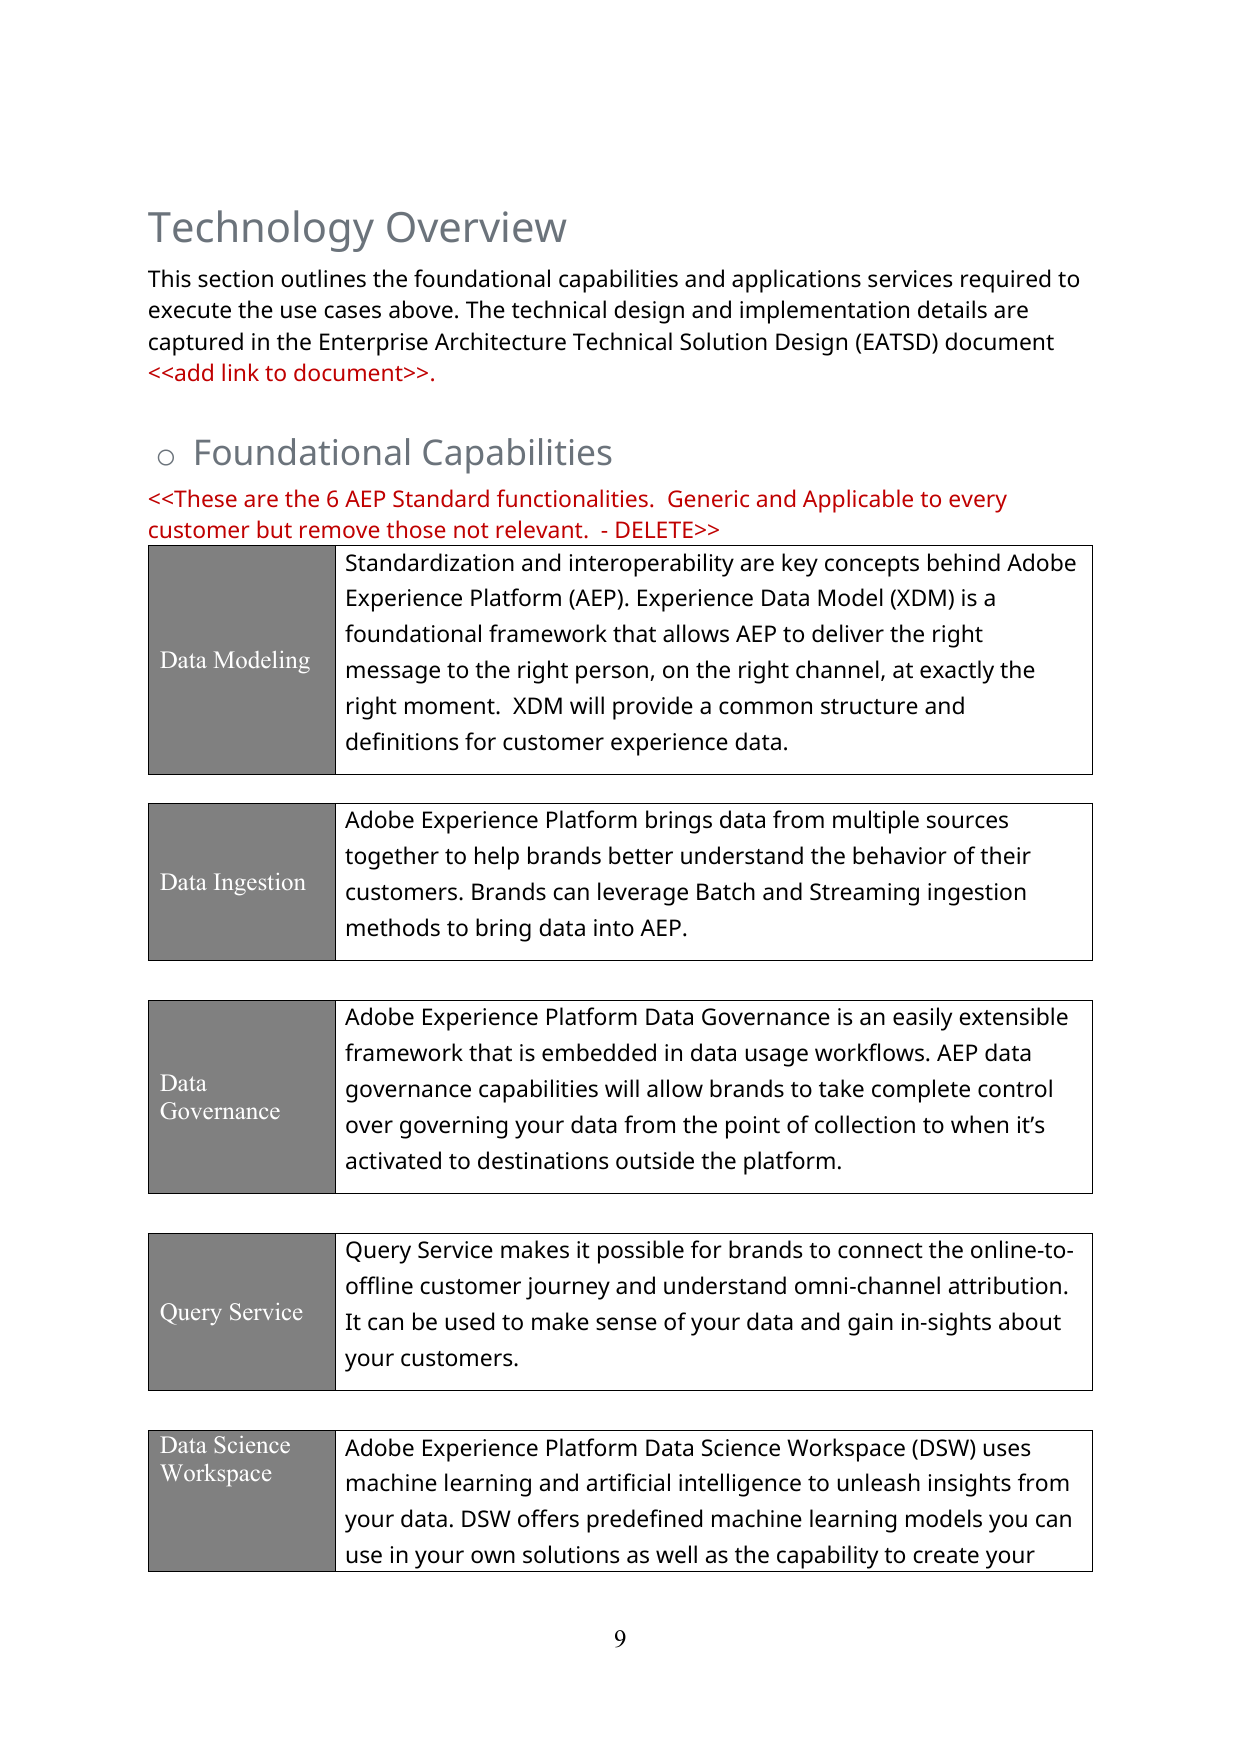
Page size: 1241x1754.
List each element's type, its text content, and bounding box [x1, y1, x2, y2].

table_header Adobe Experience Platform Data Governance is an easily extensible framework that is embedded in data usage workflows. AEP data governance capabilities will allow brands to take complete control over governing your data from the point of collection to when it’s activated to destinations outside the platform. [336, 1001, 1092, 1193]
list Foundational Capabilities [155, 427, 1092, 476]
table_header Standardization and interoperability are key concepts behind Adobe Experience Platform (AEP). Experience Data Model (XDM) is a foundational framework that allows AEP to deliver the right message to the right person, on the right channel, at exactly the right moment. XDM will provide a common structure and definitions for customer experience data. [336, 546, 1092, 774]
table_header Query Service [149, 1234, 335, 1390]
table_header Data Modeling [149, 546, 335, 774]
table_header Adobe Experience Platform brings data from multiple sources together to help brands better understand the behavior of their customers. Brands can leverage Batch and Streaming ingestion methods to bring data into AEP. [336, 804, 1092, 960]
text <<These are the 6 AEP Standard functionalities. Generic and Applicable to every customer but remove those not relevant. - DELETE>> [720, 483, 1092, 545]
table_header Query Service makes it possible for brands to connect the online-to-offline customer journey and understand omni-channel attribution. It can be used to make sense of your data and gain in-sights about your customers. [336, 1234, 1092, 1390]
table_header Data Ingestion [149, 804, 335, 960]
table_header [336, 1431, 1092, 1571]
table_header Data Governance [149, 1001, 335, 1193]
text This section outlines the foundational capabilities and applications services required to execute the use cases above. The technical design and implementation details are captured in the Enterprise Architecture Technical Solution Design (EATSD) document <<add link to document>>. [436, 263, 1092, 388]
subtitle Technology Overview [148, 198, 1092, 254]
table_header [149, 1431, 335, 1571]
